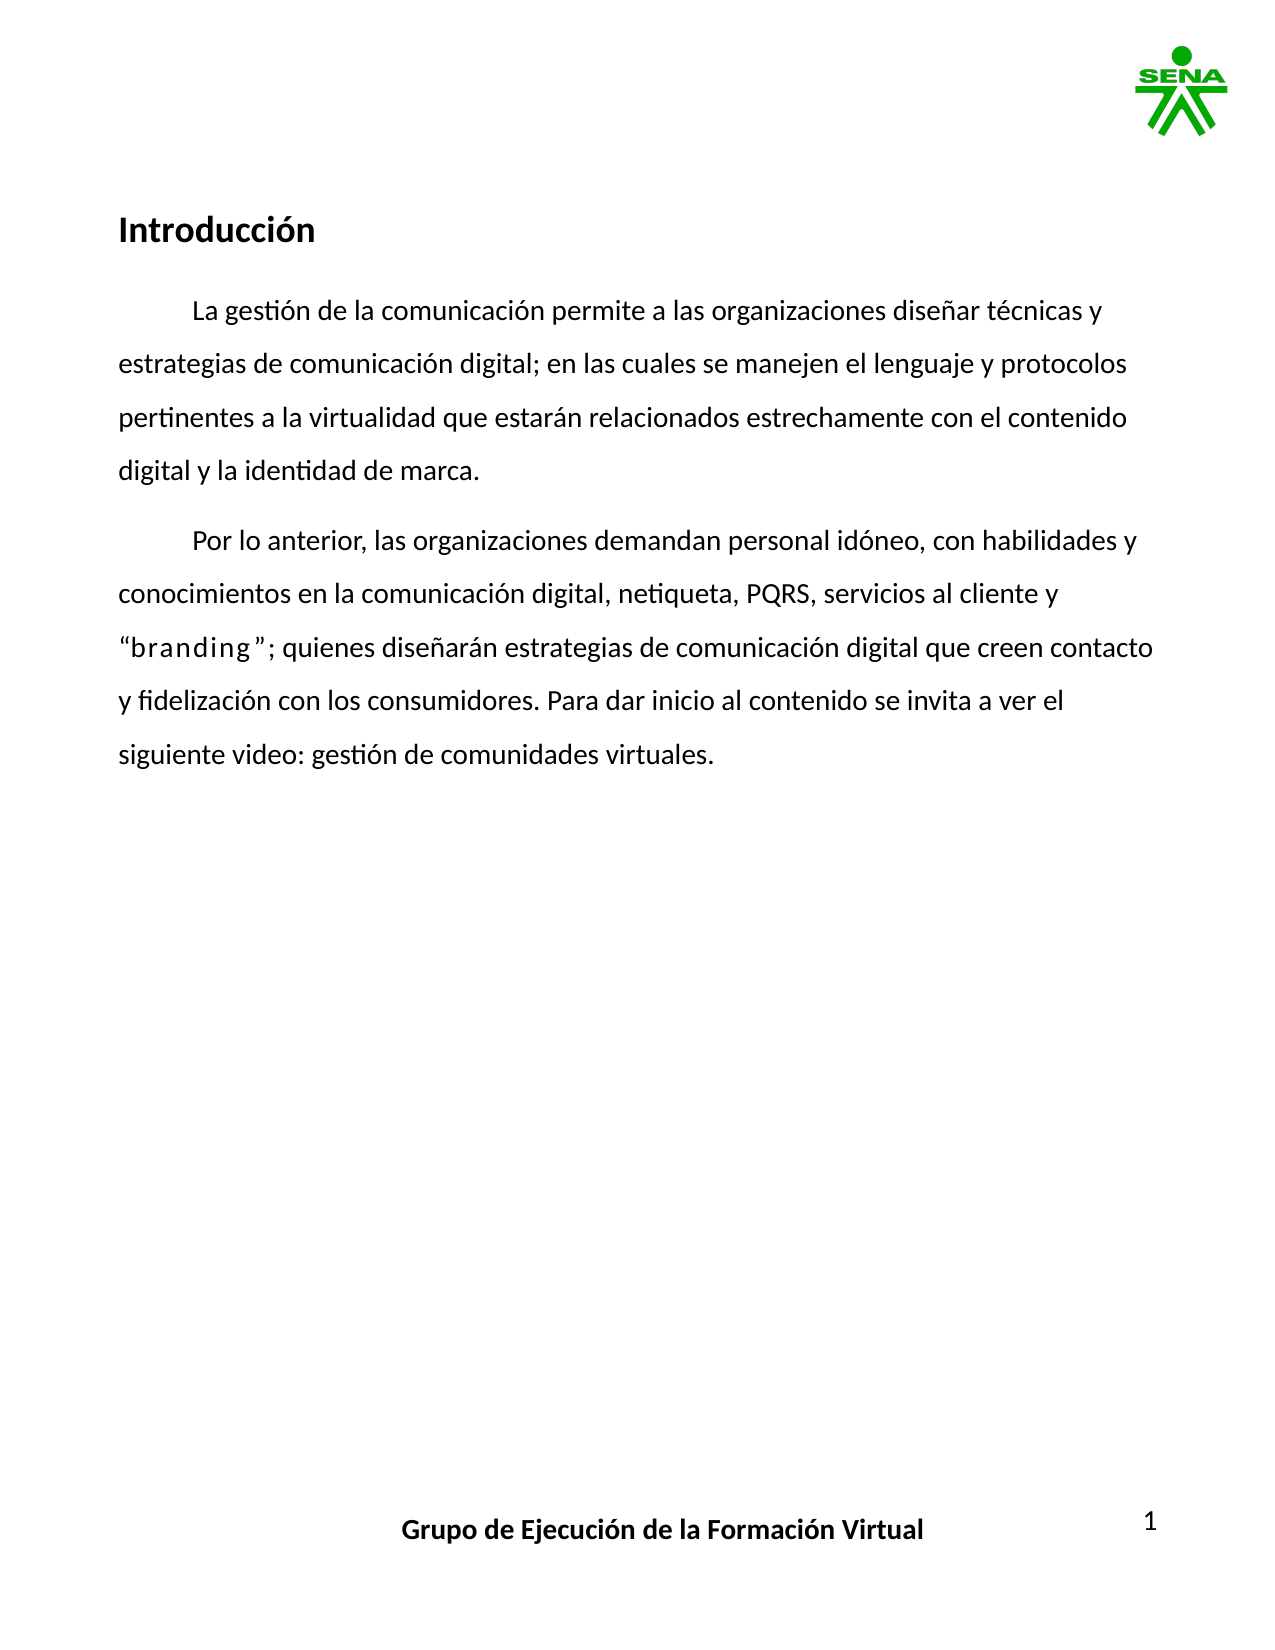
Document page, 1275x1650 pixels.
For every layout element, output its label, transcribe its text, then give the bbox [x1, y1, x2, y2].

text La gestión de la comunicación permite a las organizaciones diseñar técnicas y estrategias de comunicación digital; en las cuales se manejen el lenguaje y protocolos pertinentes a la virtualidad que estarán relacionados estrechamente con el contenido digital y la identidad de marca. [118, 292, 1157, 488]
text Por lo anterior, las organizaciones demandan personal idóneo, con habilidades y conocimientos en la comunicación digital, netiqueta, PQRS, servicios al cliente y “branding”; quienes diseñarán estrategias de comunicación digital que creen contacto y fidelización con los consumidores. Para dar inicio al contenido se invita a ver el siguiente video: gestión de comunidades virtuales. [118, 522, 1157, 772]
text Introducción [118, 206, 1157, 252]
picture [1135, 46, 1228, 136]
